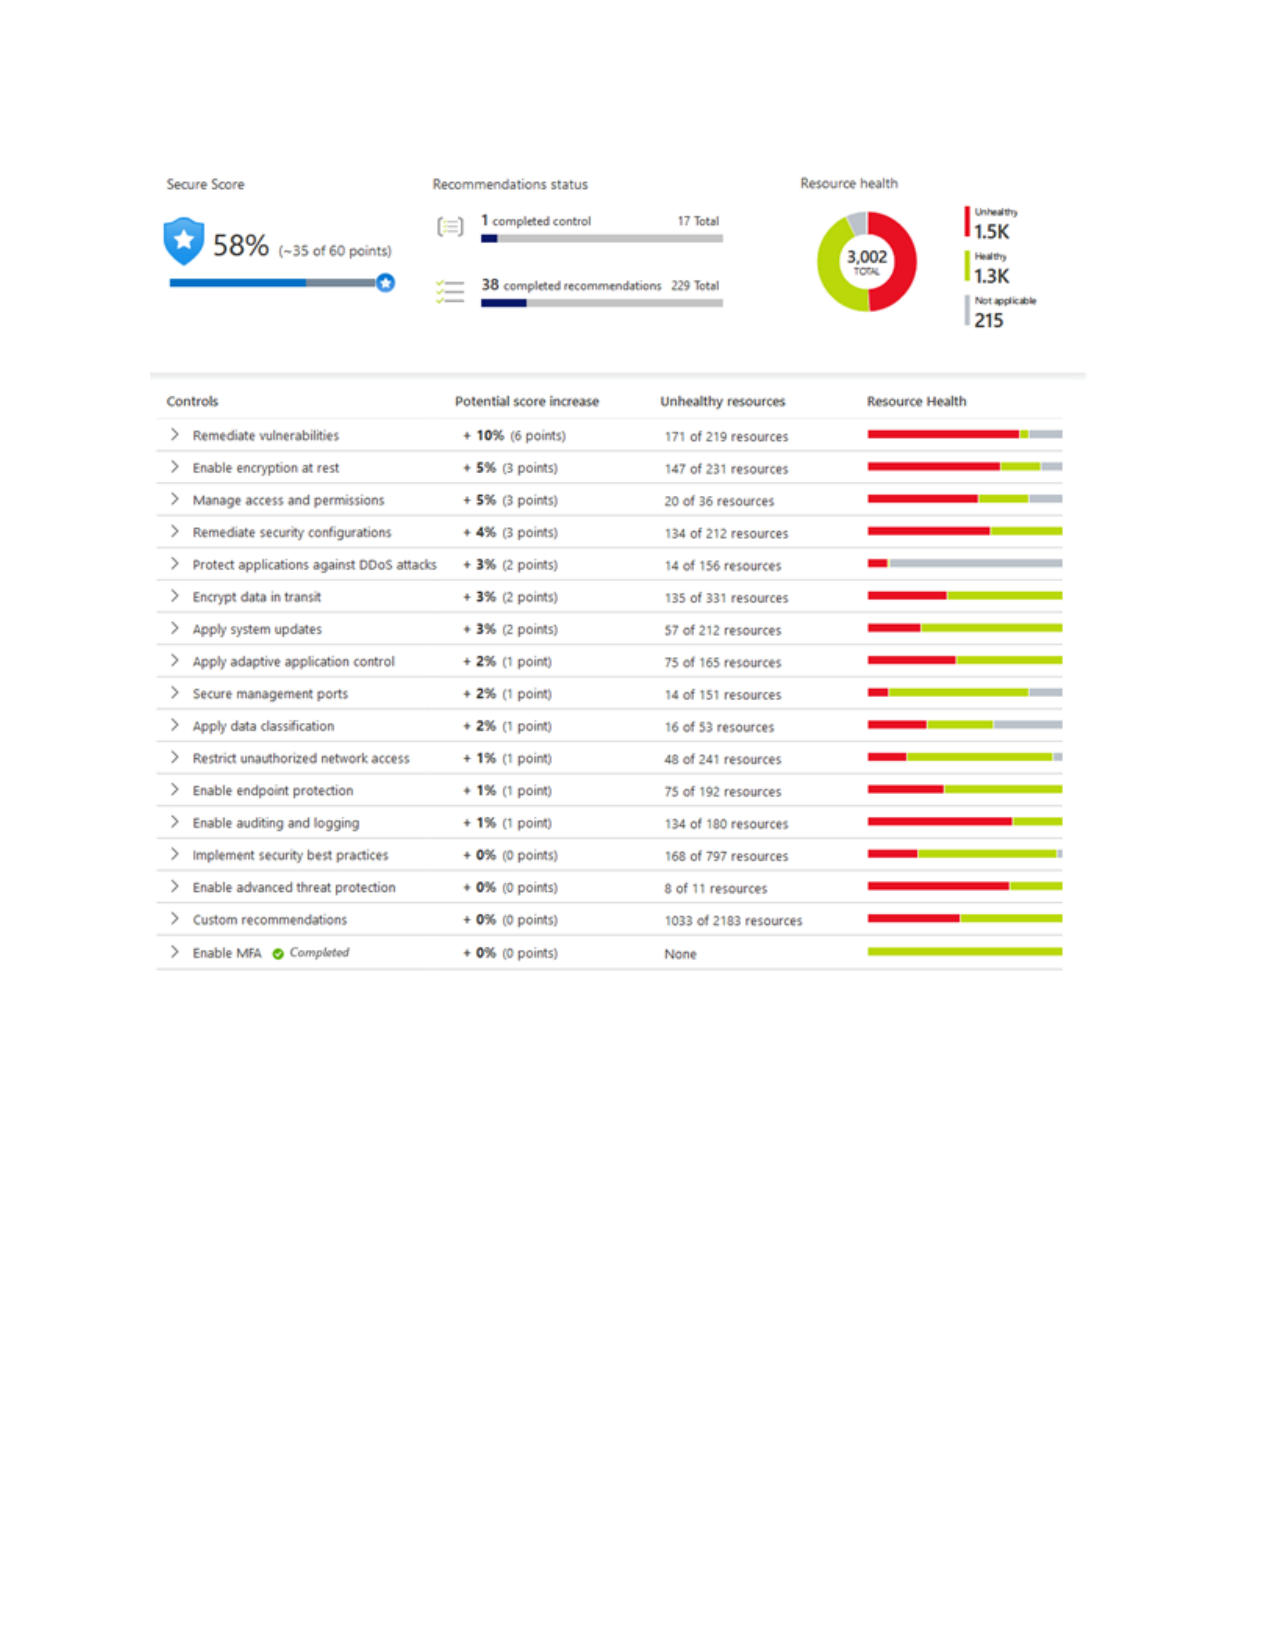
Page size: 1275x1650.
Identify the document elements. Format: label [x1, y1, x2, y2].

picture [150, 150, 1088, 974]
